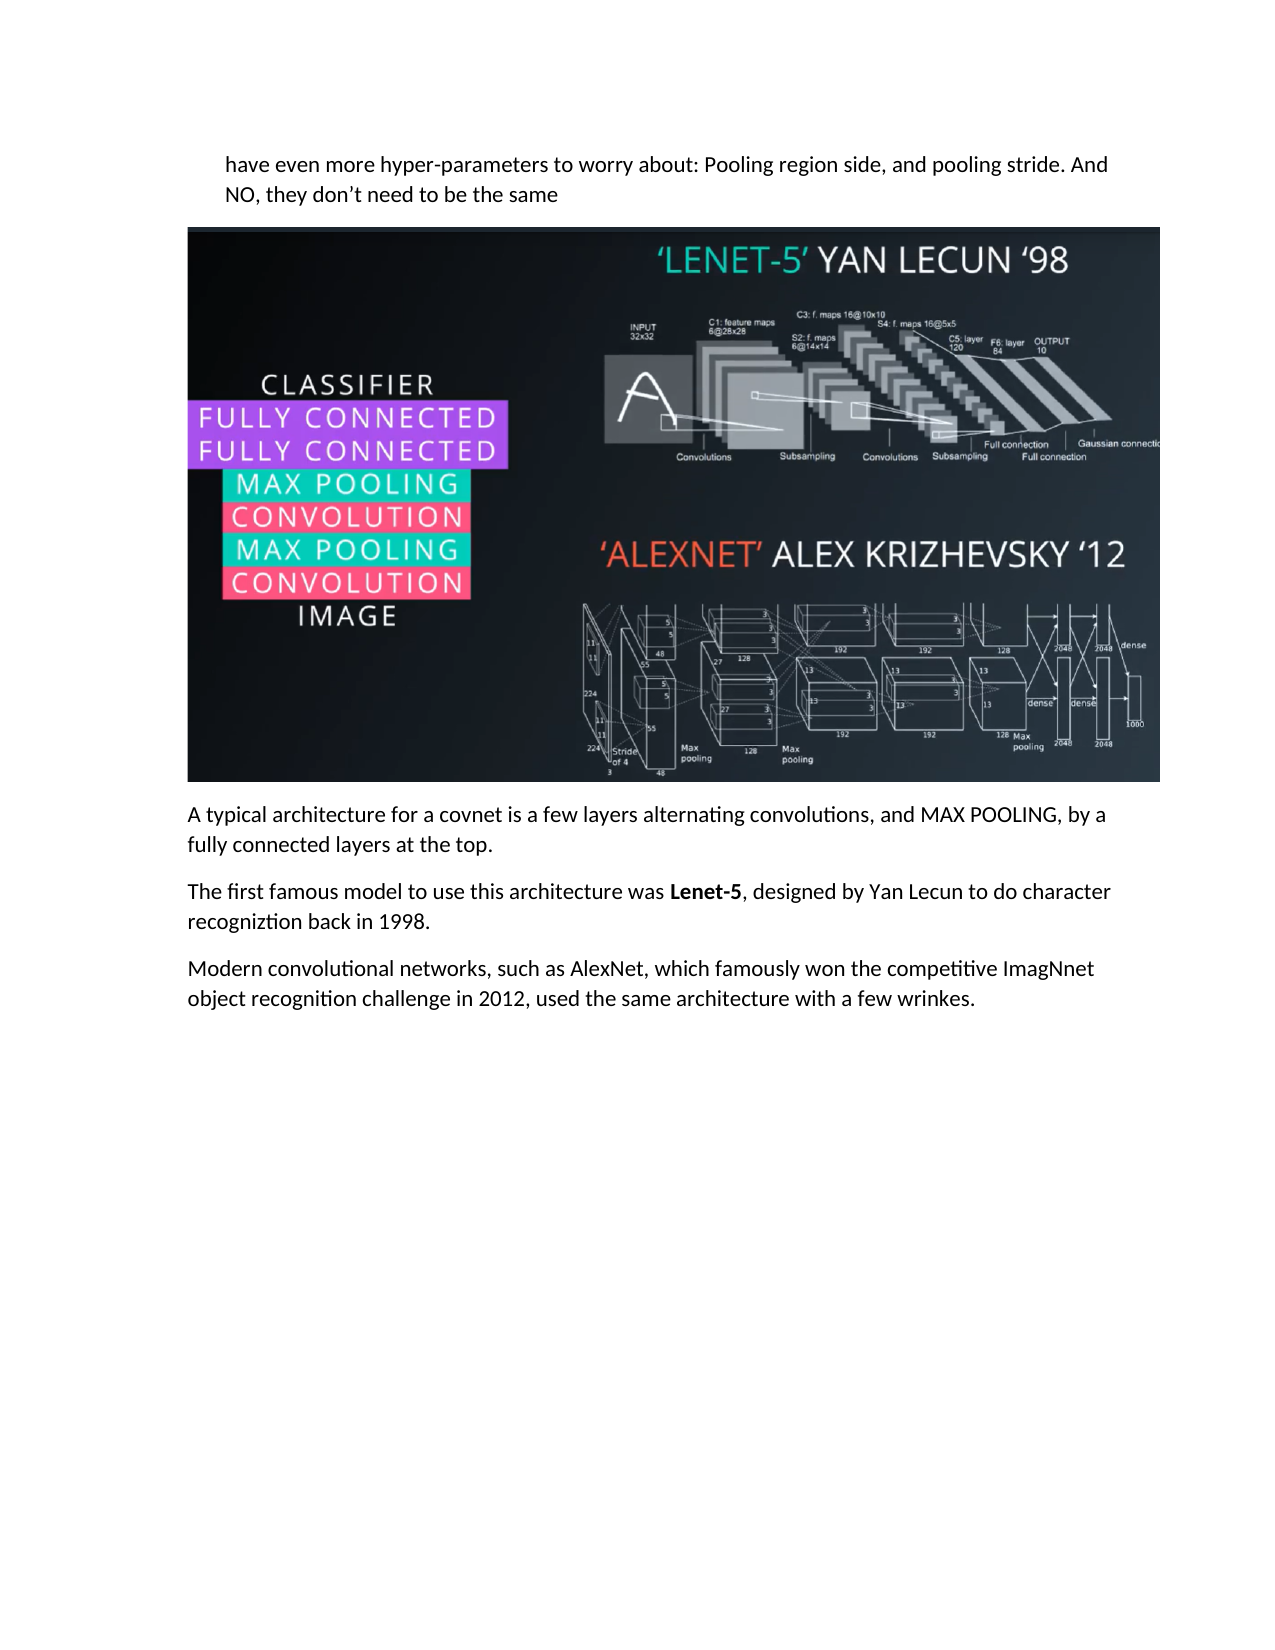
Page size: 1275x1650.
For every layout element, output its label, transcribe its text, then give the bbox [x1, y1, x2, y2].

text A typical architecture for a covnet is a few layers alternating convolutions, and MAX POOLING, by a fully connected layers at the top. [187, 800, 1125, 858]
picture [187, 227, 1160, 782]
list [187, 150, 1125, 208]
text Modern convolutional networks, such as AlexNet, which famously won the competitive ImagNnet object recognition challenge in 2012, used the same architecture with a few wrinkes. [187, 954, 1125, 1013]
text The first famous model to use this architecture was Lenet-5, designed by Yan Lecun to do character recogniztion back in 1998. [187, 877, 1125, 936]
